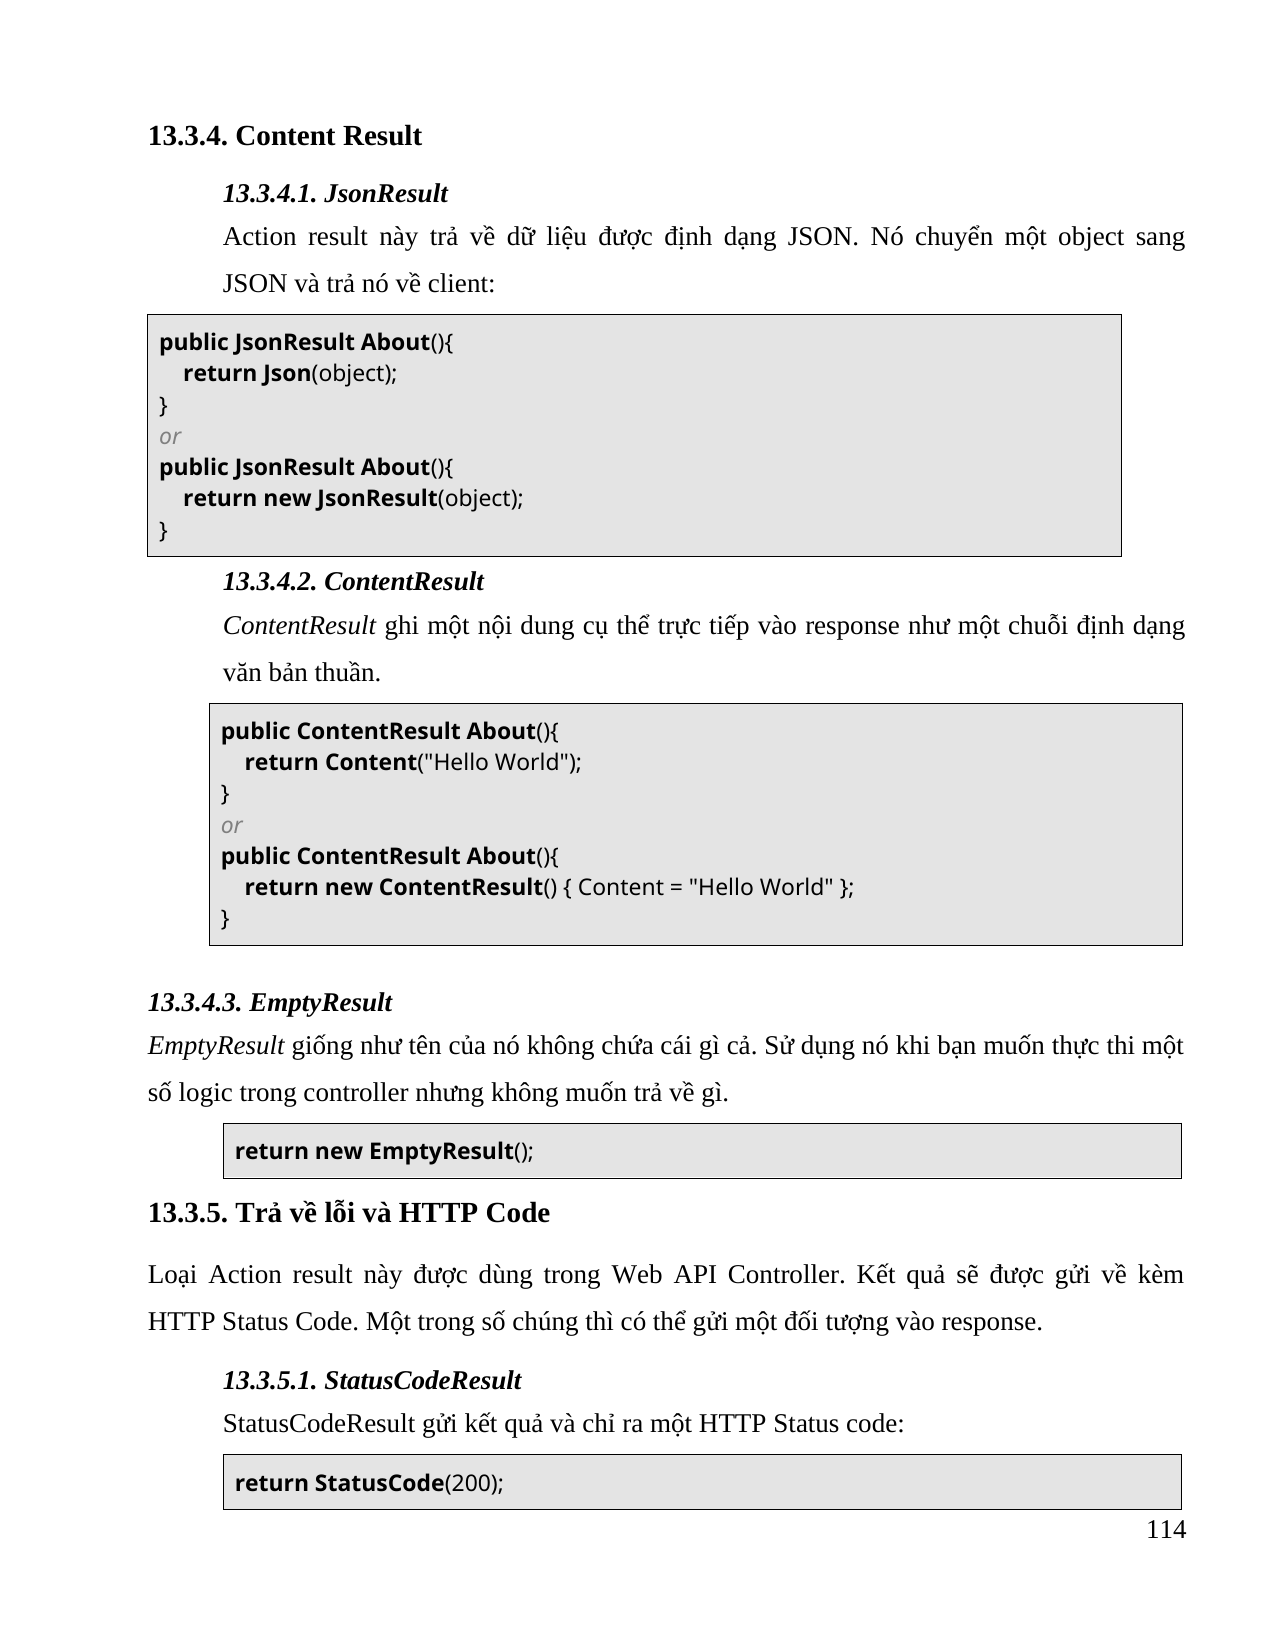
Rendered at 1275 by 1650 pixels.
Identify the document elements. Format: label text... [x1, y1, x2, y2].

table_header return StatusCode(200); hoặc return new StatusCodeResult(200); [224, 1455, 1181, 1509]
text ContentResult ghi một nội dung cụ thể trực tiếp vào response như một chuỗi định dạng văn bản thuần. [223, 609, 1186, 687]
table_header return new EmptyResult(); [224, 1124, 1181, 1177]
subtitle 13.3.4. Content Result [148, 118, 1186, 152]
text Action result này trả về dữ liệu được định dạng JSON. Nó chuyển một object sang JSON và trả nó về client: [223, 220, 1186, 298]
subtitle 13.3.4.3. EmptyResult [148, 711, 1186, 1017]
subtitle 13.3.4.2. ContentResult [223, 565, 1186, 597]
subtitle 13.3.5. Trả về lỗi và HTTP Code [148, 1195, 1186, 1229]
text StatusCodeResult gửi kết quả và chỉ ra một HTTP Status code: [223, 1407, 1186, 1439]
text Loại Action result này được dùng trong Web API Controller. Kết quả sẽ được gửi về kèm HTTP Status Code. Một trong số chúng thì có thể gửi một đối tượng vào response. [148, 1258, 1186, 1336]
table_header public ContentResult About(){ return Content("Hello World"); } or public ContentResult About(){ return new ContentResult() { Content = "Hello World" }; } [210, 704, 1182, 945]
subtitle 13.3.5.1. StatusCodeResult [223, 1364, 1186, 1395]
subtitle 13.3.4.1. JsonResult [223, 177, 1186, 208]
text EmptyResult giống như tên của nó không chứa cái gì cả. Sử dụng nó khi bạn muốn thực thi một số logic trong controller nhưng không muốn trả về gì. [148, 1029, 1186, 1107]
table_header public JsonResult About(){ return Json(object); } or public JsonResult About(){ return new JsonResult(object); } [148, 315, 1121, 556]
